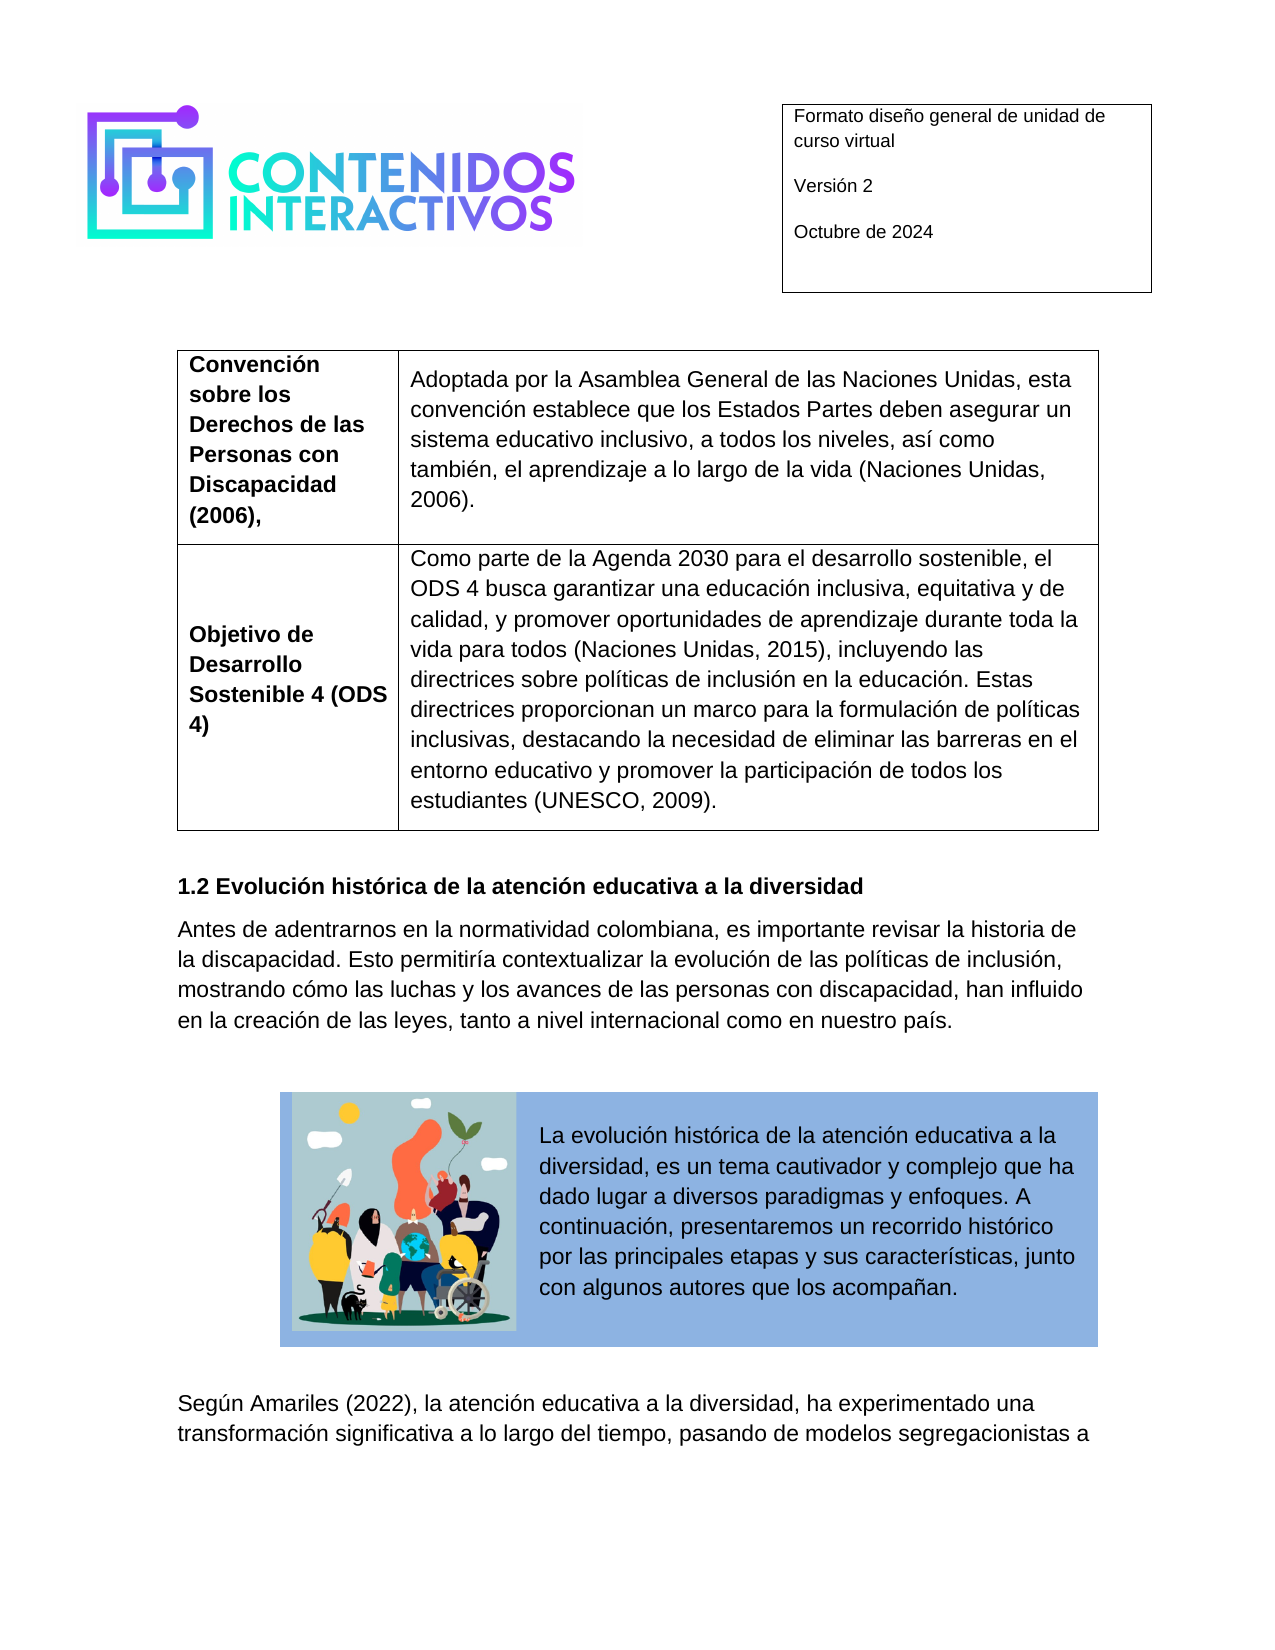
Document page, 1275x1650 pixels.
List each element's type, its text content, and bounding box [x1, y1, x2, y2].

table_header La evolución histórica de la atención educativa a la diversidad, es un tema cautivador y complejo que ha dado lugar a diversos paradigmas y enfoques. A continuación, presentaremos un recorrido histórico por las principales etapas y sus características, junto con algunos autores que los acompañan. [528, 1092, 1098, 1347]
picture [292, 1092, 517, 1331]
table_header [280, 1092, 528, 1347]
subtitle 1.2 Evolución histórica de la atención educativa a la diversidad [177, 873, 1098, 899]
table_cell Adoptada por la Asamblea General de las Naciones Unidas, esta convención establece que los Estados Partes deben asegurar un sistema educativo inclusivo, a todos los niveles, así como también, el aprendizaje a lo largo de la vida (Naciones Unidas, 2006). [399, 351, 1098, 544]
table_cell Convención sobre los Derechos de las Personas con Discapacidad (2006), [178, 351, 398, 544]
table_cell Como parte de la Agenda 2030 para el desarrollo sostenible, el ODS 4 busca garantizar una educación inclusiva, equitativa y de calidad, y promover oportunidades de aprendizaje durante toda la vida para todos (Naciones Unidas, 2015), incluyendo las directrices sobre políticas de inclusión en la educación. Estas directrices proporcionan un marco para la formulación de políticas inclusivas, destacando la necesidad de eliminar las barreras en el entorno educativo y promover la participación de todos los estudiantes (UNESCO, 2009). [399, 545, 1098, 829]
text Antes de adentrarnos en la normatividad colombiana, es importante revisar la historia de la discapacidad. Esto permitiría contextualizar la evolución de las políticas de inclusión, mostrando cómo las luchas y los avances de las personas con discapacidad, han influido en la creación de las leyes, tanto a nivel internacional como en nuestro país. [177, 916, 1098, 1033]
picture [76, 103, 583, 247]
table_cell Objetivo de Desarrollo Sostenible 4 (ODS 4) [178, 545, 398, 829]
